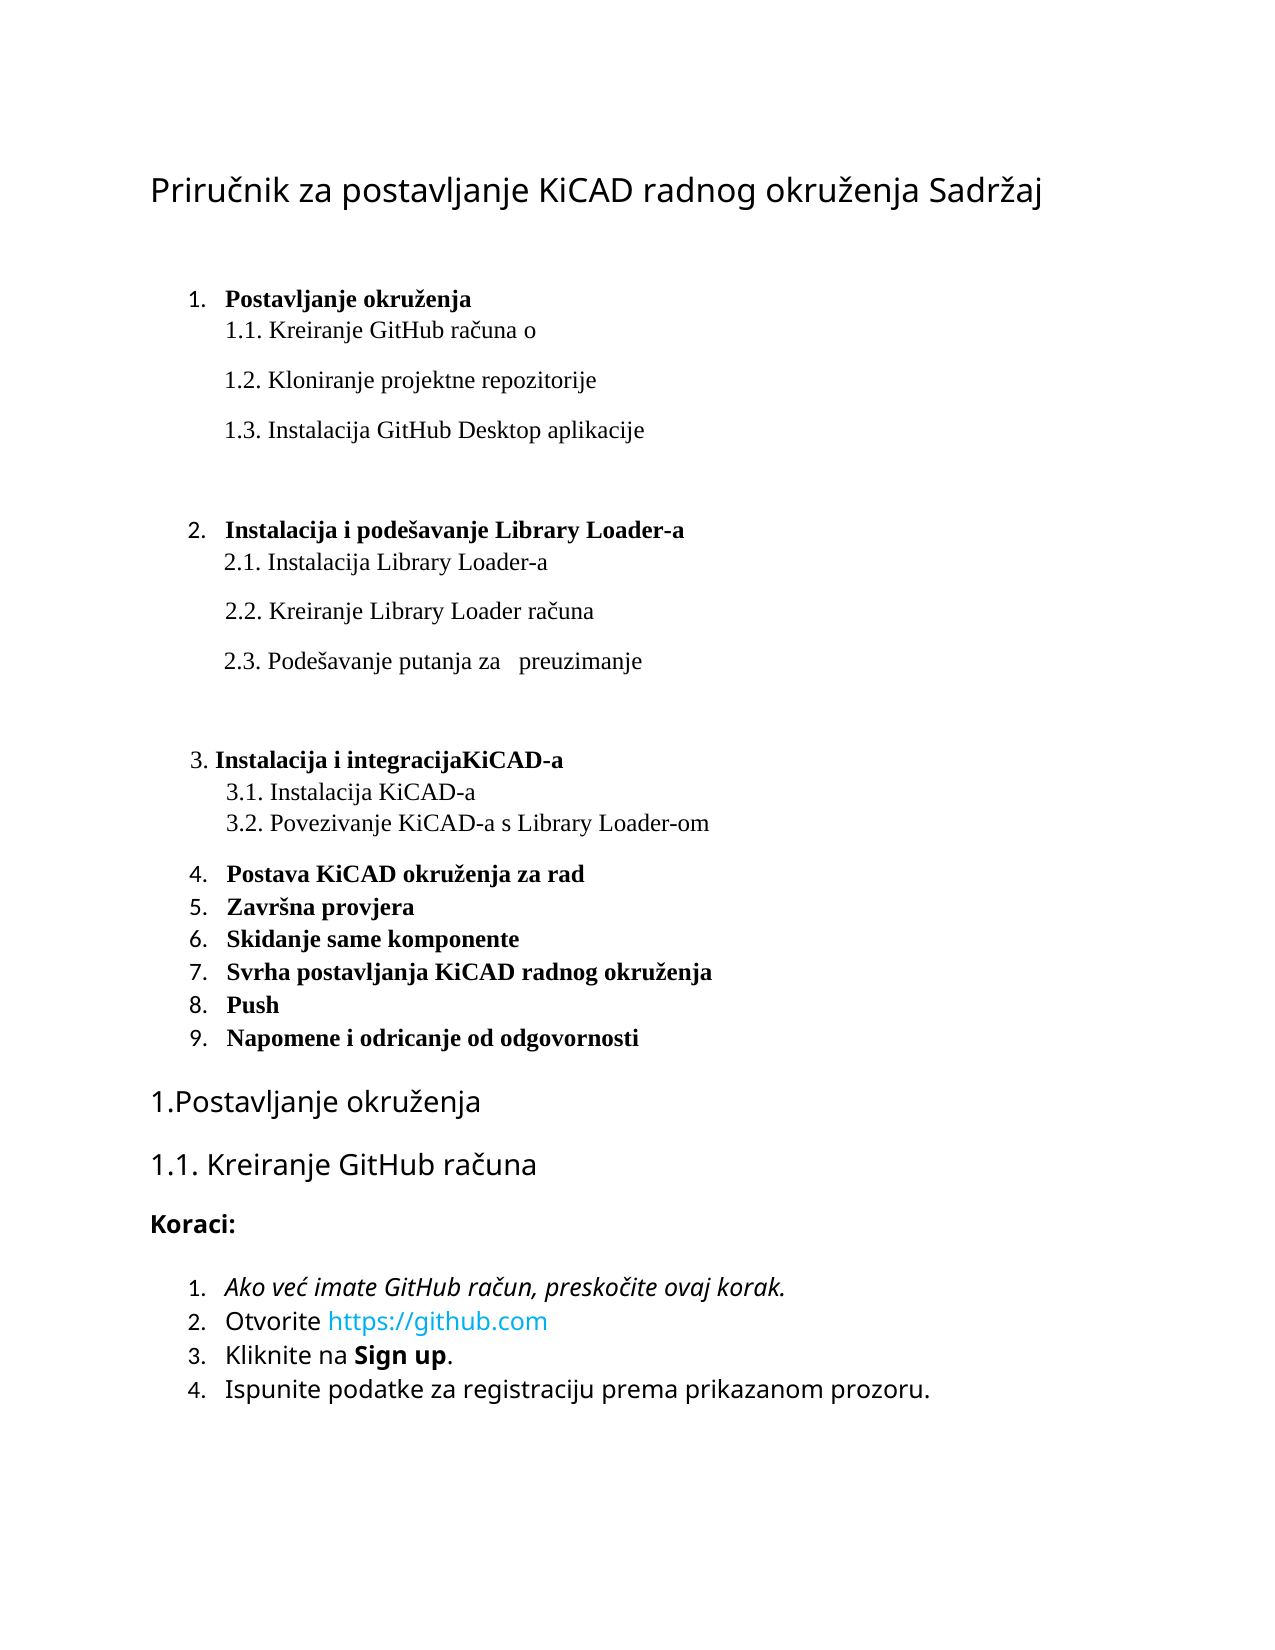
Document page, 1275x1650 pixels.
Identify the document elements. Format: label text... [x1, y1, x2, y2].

list Postavljanje okruženja [187, 283, 1125, 313]
list Završna provjera [189, 891, 1125, 921]
text 2.1. Instalacija Library Loader-a [188, 547, 1125, 576]
text 1.2. Kloniranje projektne repozitorije [150, 365, 1125, 394]
text 1.1. Kreiranje GitHub računa [150, 1144, 1125, 1184]
text 3. Instalacija i integracijaKiCAD-a [190, 746, 1125, 774]
list Napomene i odricanje od odgovornosti [189, 1022, 1125, 1053]
list Skidanje same komponente [189, 923, 1125, 954]
text 1.3. Instalacija GitHub Desktop aplikacije [150, 415, 1125, 444]
list Ako već imate GitHub račun, preskočite ovaj korak. [187, 1270, 1114, 1304]
list Otvorite https://github.com [187, 1304, 1114, 1338]
text 3.2. Povezivanje KiCAD-a s Library Loader-om [226, 808, 1125, 837]
list Postava KiCAD okruženja za rad [189, 858, 1125, 888]
text 3.1. Instalacija KiCAD-a [226, 777, 1125, 806]
list Svrha postavljanja KiCAD radnog okruženja [189, 956, 1125, 987]
text 1.1. Kreiranje GitHub računa o [225, 316, 1125, 344]
subtitle Priručnik za postavljanje KiCAD radnog okruženja Sadržaj [150, 167, 1125, 212]
text 2.3. Podešavanje putanja za preuzimanje [188, 646, 1125, 675]
text 1.Postavljanje okruženja [150, 1082, 1125, 1121]
list Kliknite na Sign up. [187, 1338, 1114, 1372]
list Instalacija i podešavanje Library Loader-a [187, 514, 1125, 545]
text 2.2. Kreiranje Library Loader računa [188, 596, 1125, 625]
text Koraci: [149, 1206, 1125, 1240]
list Ispunite podatke za registraciju prema prikazanom prozoru. [187, 1372, 1114, 1406]
list Push [189, 989, 1125, 1020]
